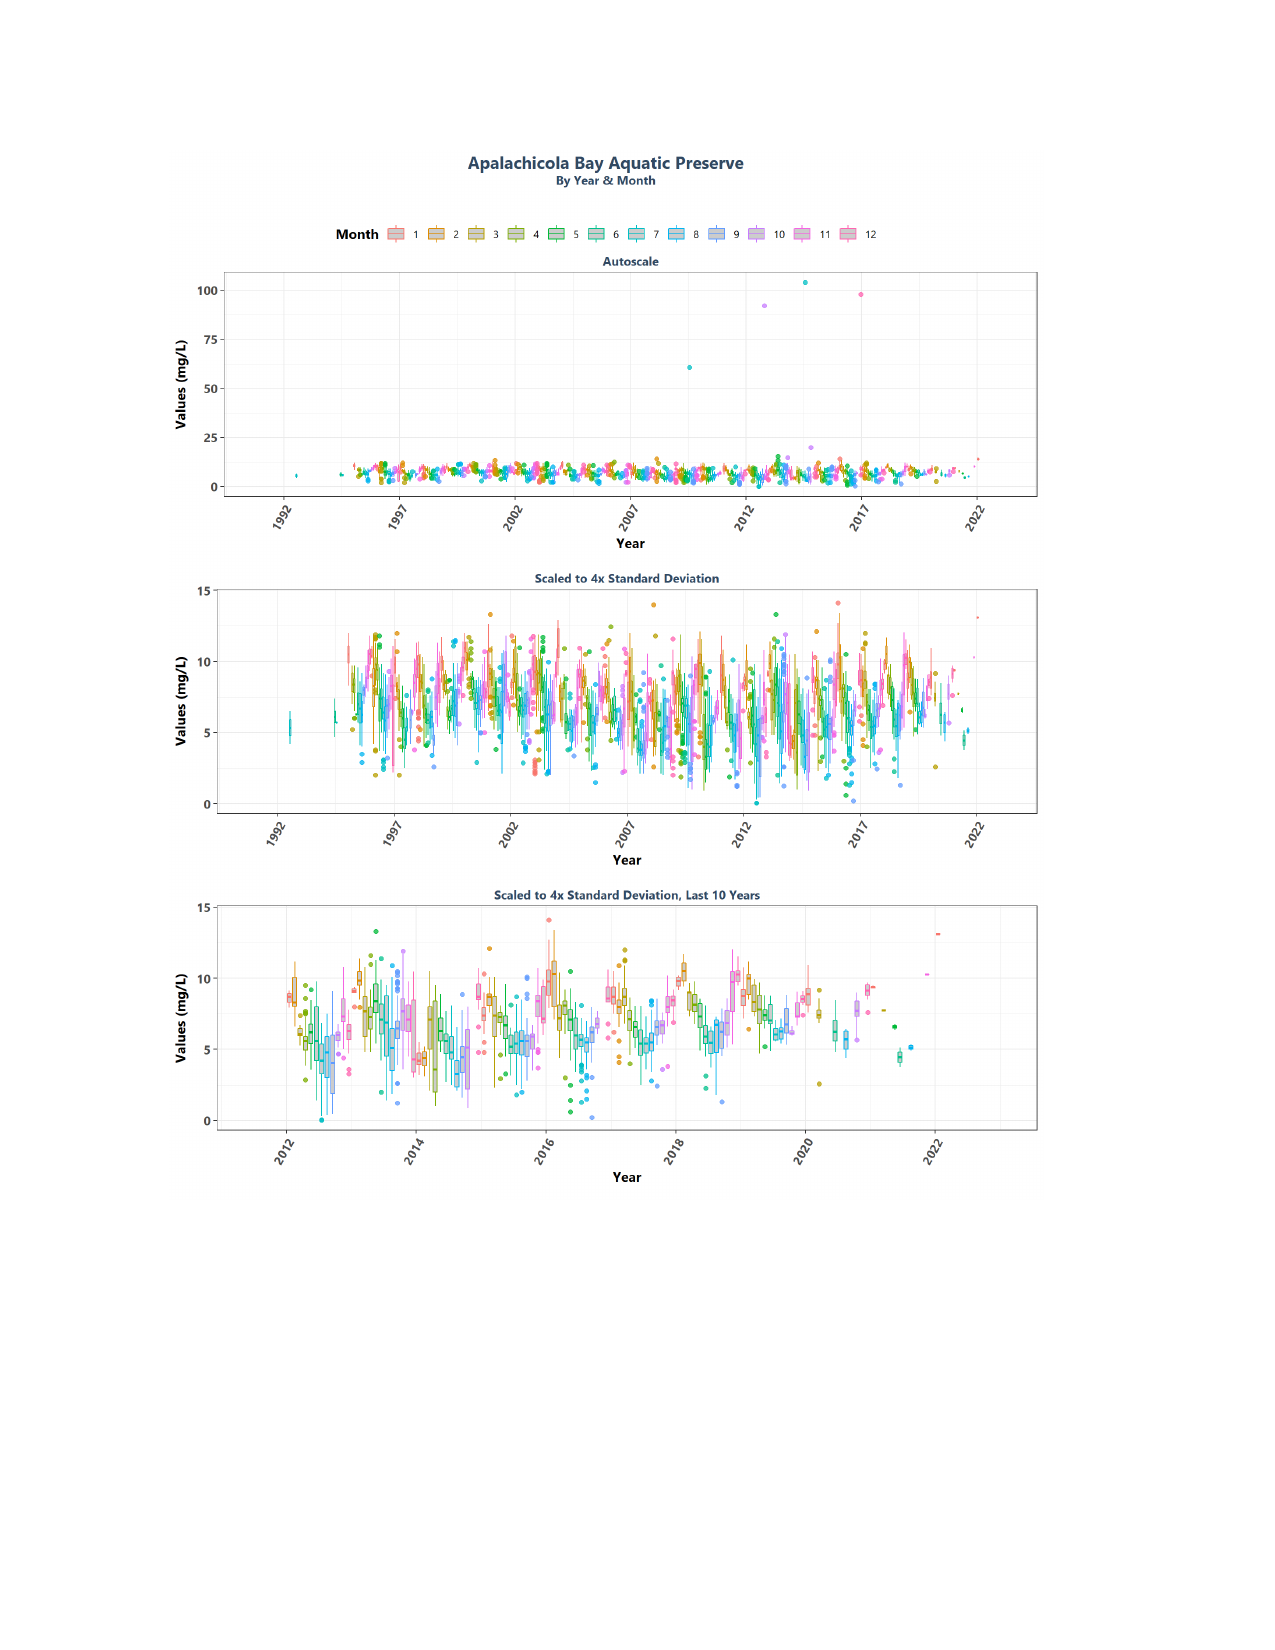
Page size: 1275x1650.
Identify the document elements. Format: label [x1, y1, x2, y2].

picture [168, 150, 1044, 1200]
